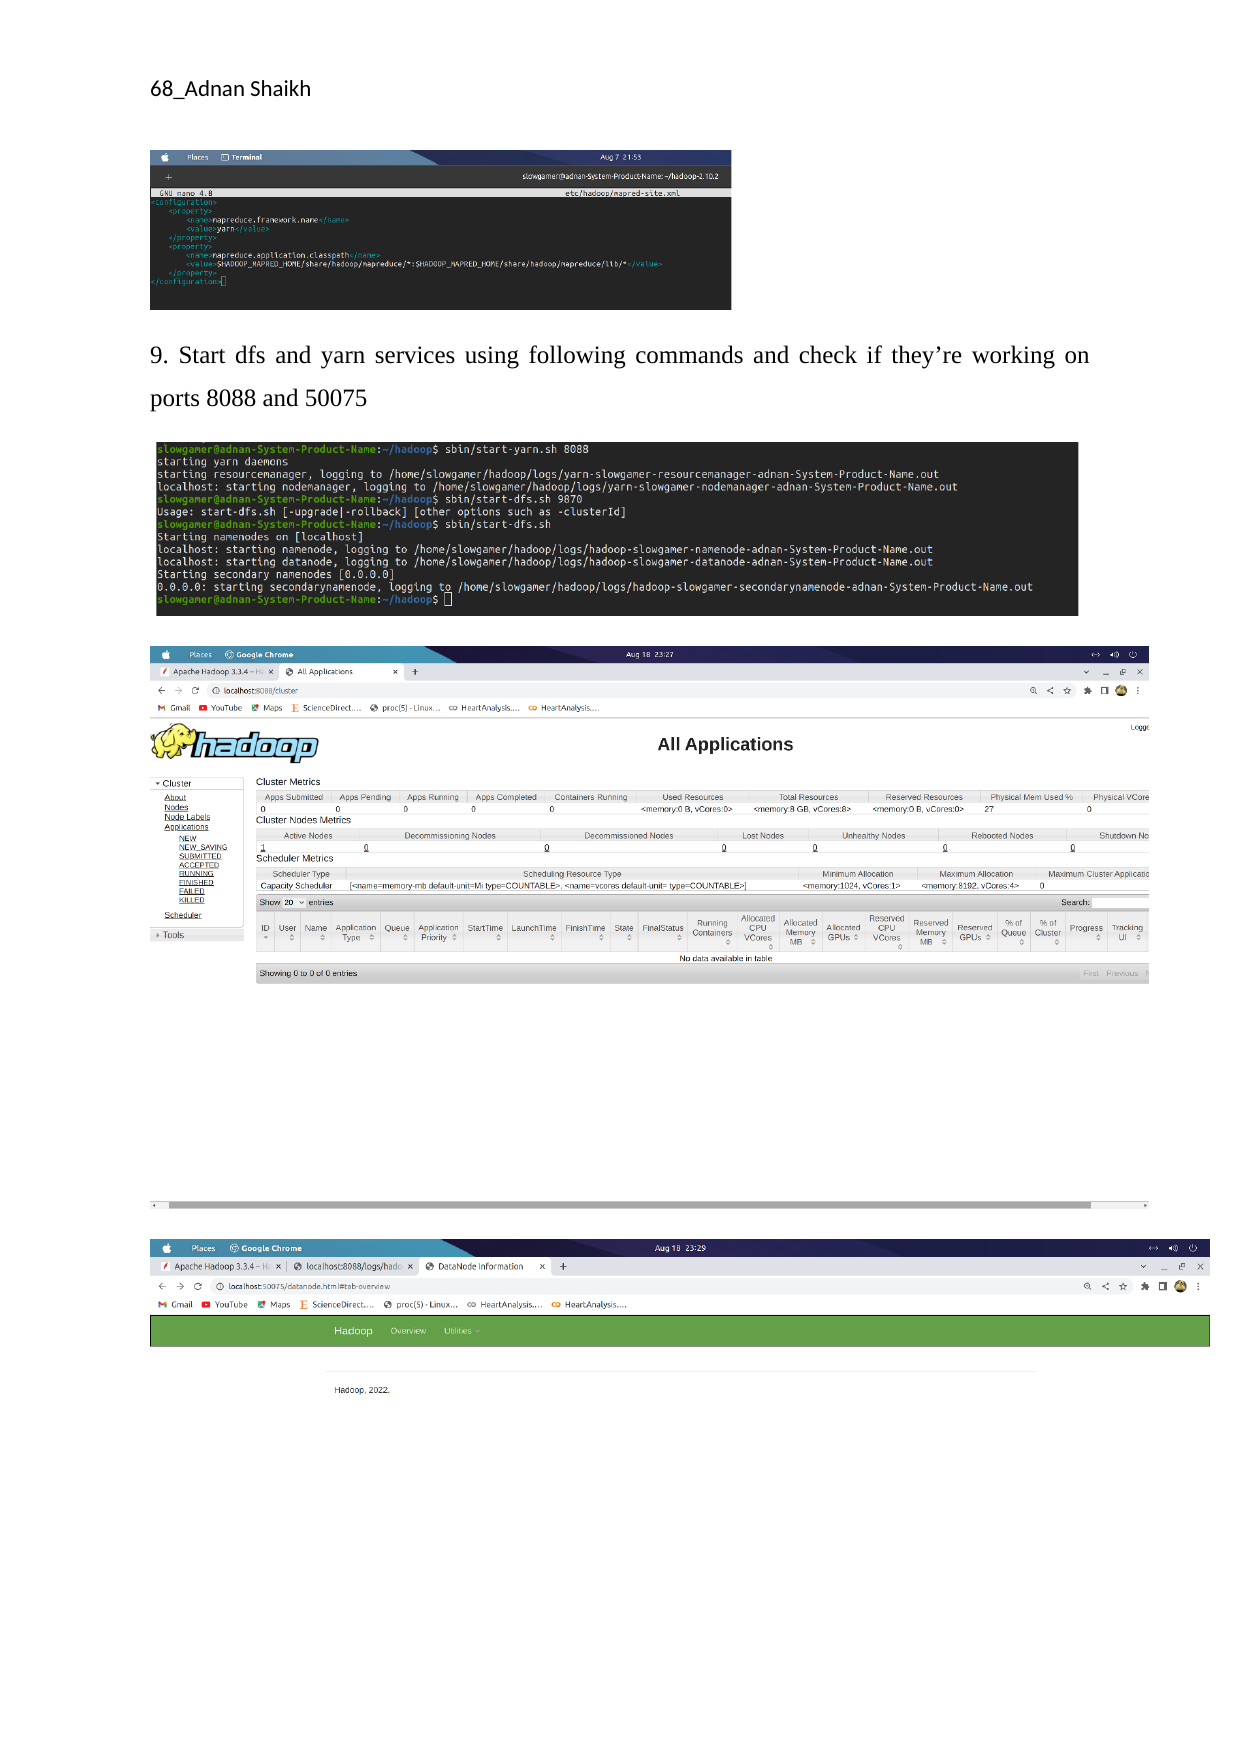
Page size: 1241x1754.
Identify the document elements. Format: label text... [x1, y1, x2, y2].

picture [150, 150, 732, 310]
text 9. Start dfs and yarn services using following commands and check if they’re working on ports 8088 and 50075 [150, 340, 1090, 412]
picture [156, 442, 1079, 616]
picture [150, 646, 1149, 1209]
picture [150, 1239, 1210, 1498]
